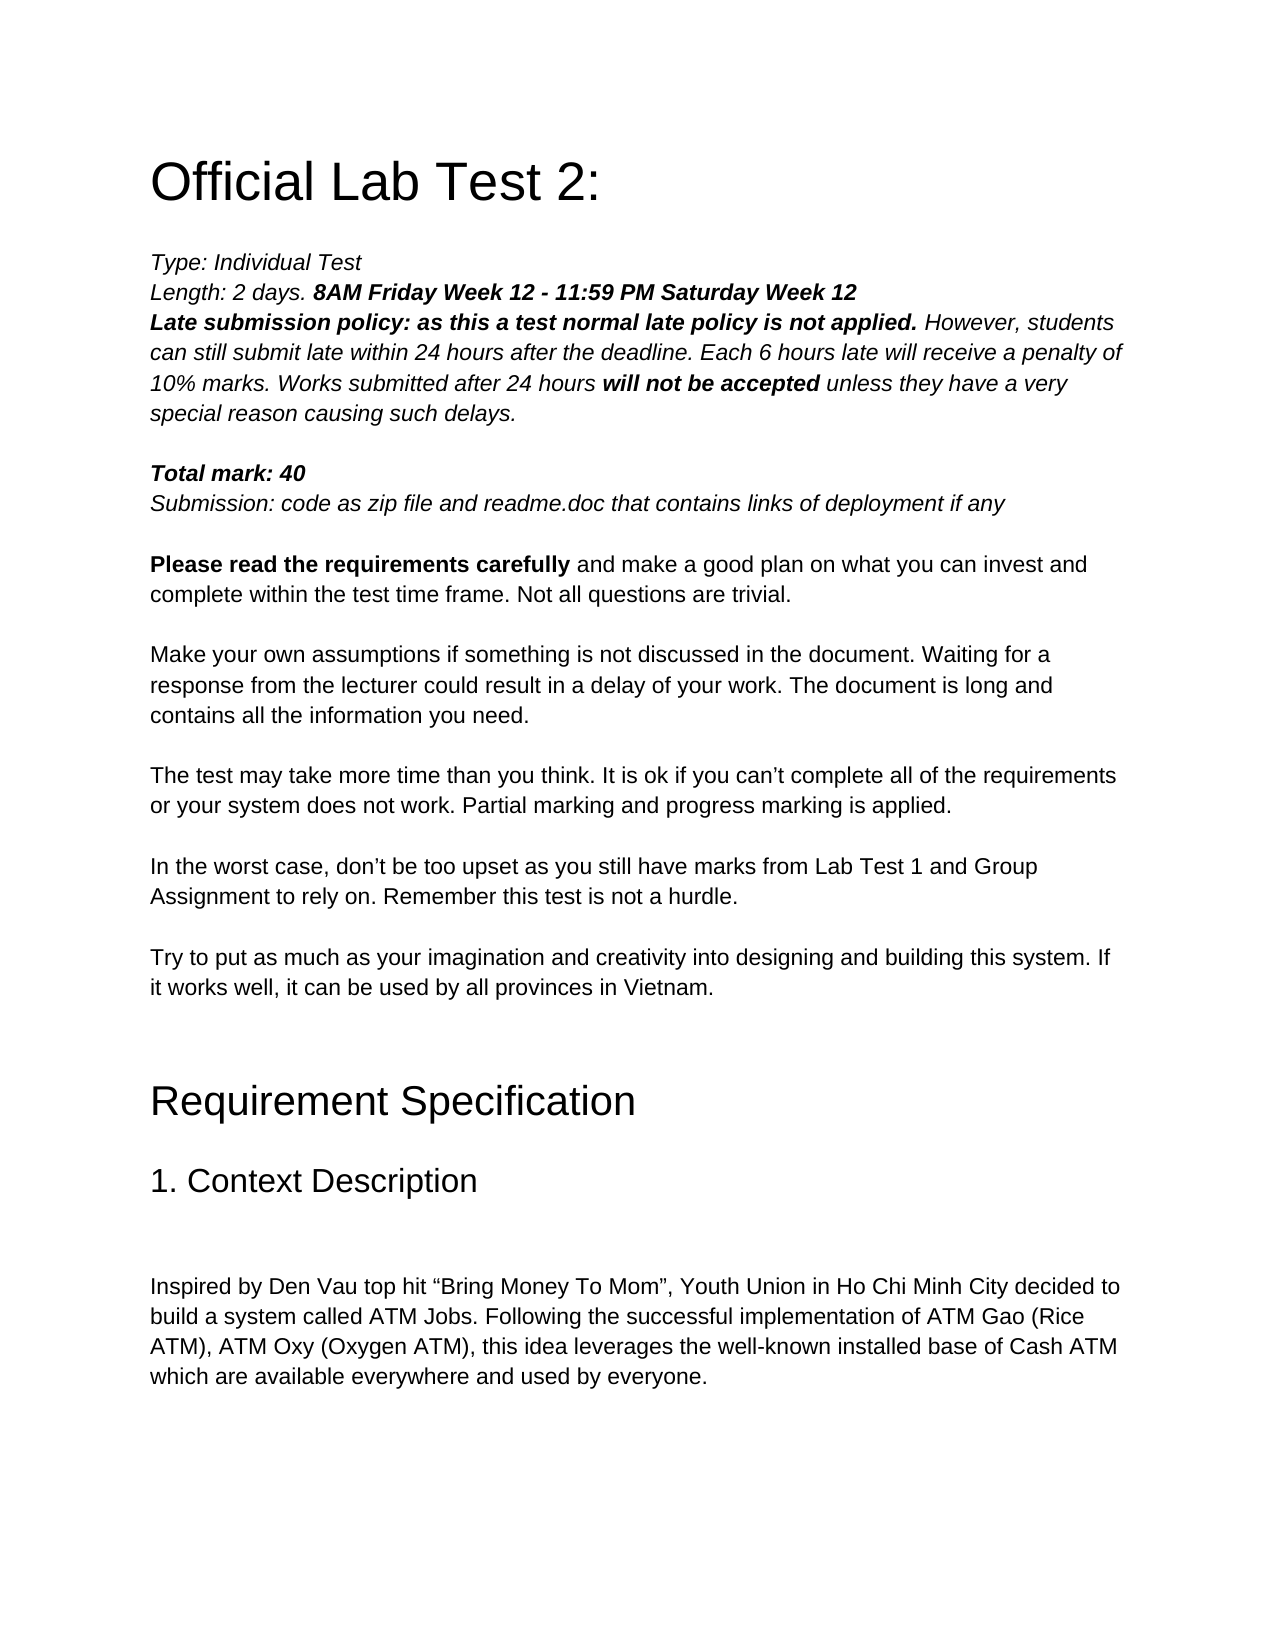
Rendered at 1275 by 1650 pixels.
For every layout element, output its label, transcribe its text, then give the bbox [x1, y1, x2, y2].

text Total mark: 40 [150, 460, 1125, 487]
text The test may take more time than you think. It is ok if you can’t complete all of the requirements or your system does not work. Partial marking and progress marking is applied. [150, 762, 1125, 819]
text In the worst case, don’t be too upset as you still have marks from Lab Test 1 and Group Assignment to rely on. Remember this test is not a hurdle. [150, 853, 1125, 909]
text Submission: code as zip file and readme.doc that contains links of deployment if any [150, 490, 1125, 517]
text Type: Individual Test [150, 249, 1125, 275]
subtitle 1. Context Description [150, 1161, 1125, 1200]
text Length: 2 days. 8AM Friday Week 12 - 11:59 PM Saturday Week 12 [150, 279, 1125, 305]
text Make your own assumptions if something is not discussed in the document. Waiting for a response from the lecturer could result in a delay of your work. The document is long and contains all the information you need. [150, 641, 1125, 728]
text Inspired by Den Vau top hit “Bring Money To Mom”, Youth Union in Ho Chi Minh City decided to build a system called ATM Jobs. Following the successful implementation of ATM Gao (Rice ATM), ATM Oxy (Oxygen ATM), this idea leverages the well-known installed base of Cash ATM which are available everywhere and used by everyone. [150, 1273, 1125, 1389]
text Late submission policy: as this a test normal late policy is not applied. However, students can still submit late within 24 hours after the deadline. Each 6 hours late will receive a penalty of 10% marks. Works submitted after 24 hours will not be accepted unless they have a very special reason causing such delays. [150, 309, 1125, 426]
subtitle Requirement Specification [150, 1076, 1125, 1124]
text Please read the requirements carefully and make a good plan on what you can invest and complete within the test time frame. Not all questions are trivial. [150, 551, 1125, 607]
text Try to put as much as your imagination and creativity into designing and building this system. If it works well, it can be used by all provinces in Vietnam. [150, 943, 1125, 1000]
title Official Lab Test 2: [150, 150, 1125, 212]
